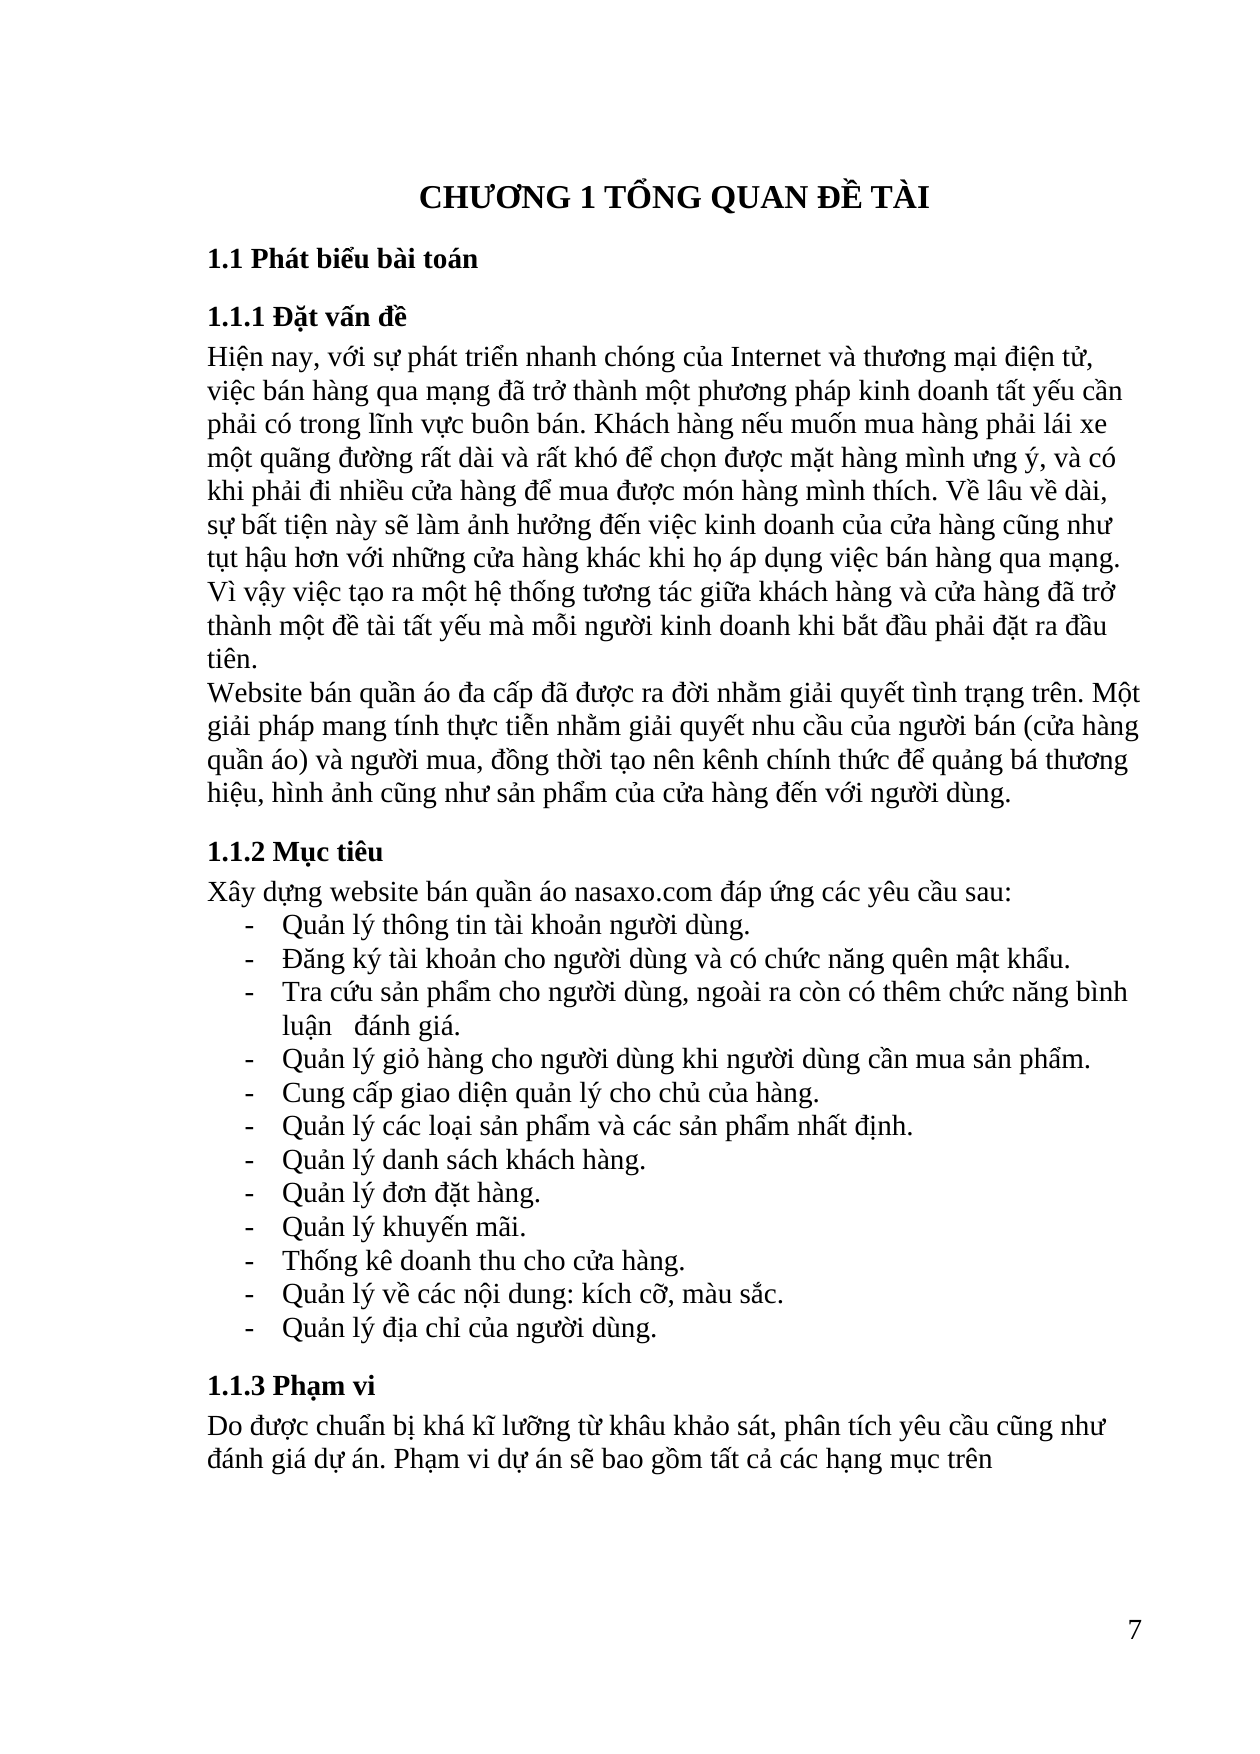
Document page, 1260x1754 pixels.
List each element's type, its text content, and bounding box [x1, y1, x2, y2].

list Quản lý thông tin tài khoản người dùng. [244, 907, 1142, 941]
text Xây dựng website bán quần áo nasaxo.com đáp ứng các yêu cầu sau: [207, 874, 1142, 907]
subtitle 1.1.3 Phạm vi [207, 1368, 1142, 1402]
subtitle 1.1.2 Mục tiêu [207, 834, 1142, 867]
list Quản lý khuyến mãi. [244, 1209, 1142, 1243]
subtitle CHƯƠNG 1 TỔNG QUAN ĐỀ TÀI [207, 177, 1142, 216]
subtitle 1.1.1 Đặt vấn đề [207, 299, 1142, 333]
list Quản lý về các nội dung: kích cỡ, màu sắc. [244, 1276, 1142, 1310]
list Quản lý địa chỉ của người dùng. [244, 1310, 1142, 1343]
list Quản lý danh sách khách hàng. [244, 1142, 1142, 1176]
subtitle 1.1 Phát biểu bài toán [207, 241, 1142, 274]
list Quản lý đơn đặt hàng. [244, 1176, 1142, 1209]
list Cung cấp giao diện quản lý cho chủ của hàng. [244, 1075, 1142, 1108]
text Do được chuẩn bị khá kĩ lưỡng từ khâu khảo sát, phân tích yêu cầu cũng như đánh giá dự án. Phạm vi dự án sẽ bao gồm tất cả các hạng mục trên [207, 1408, 1142, 1475]
list Quản lý các loại sản phẩm và các sản phẩm nhất định. [244, 1108, 1142, 1142]
list Thống kê doanh thu cho cửa hàng. [244, 1243, 1142, 1276]
text Website bán quần áo đa cấp đã được ra đời nhằm giải quyết tình trạng trên. Một giải pháp mang tính thực tiễn nhằm giải quyết nhu cầu của người bán (cửa hàng quần áo) và người mua, đồng thời tạo nên kênh chính thức để quảng bá thương hiệu, hình ảnh cũng như sản phẩm của cửa hàng đến với người dùng. [207, 675, 1142, 809]
list Đăng ký tài khoản cho người dùng và có chức năng quên mật khẩu. [244, 941, 1142, 974]
text Hiện nay, với sự phát triển nhanh chóng của Internet và thương mại điện tử, việc bán hàng qua mạng đã trở thành một phương pháp kinh doanh tất yếu cần phải có trong lĩnh vực buôn bán. Khách hàng nếu muốn mua hàng phải lái xe một quãng đường rất dài và rất khó để chọn được mặt hàng mình ưng ý, và có khi phải đi nhiều cửa hàng để mua được món hàng mình thích. Về lâu về dài, sự bất tiện này sẽ làm ảnh hưởng đến việc kinh doanh của cửa hàng cũng như tụt hậu hơn với những cửa hàng khác khi họ áp dụng việc bán hàng qua mạng. Vì vậy việc tạo ra một hệ thống tương tác giữa khách hàng và cửa hàng đã trở thành một đề tài tất yếu mà mỗi người kinh doanh khi bắt đầu phải đặt ra đầu tiên. [207, 339, 1142, 675]
list Tra cứu sản phẩm cho người dùng, ngoài ra còn có thêm chức năng bình luận đánh giá. [244, 974, 1142, 1041]
list Quản lý giỏ hàng cho người dùng khi người dùng cần mua sản phẩm. [244, 1041, 1142, 1075]
